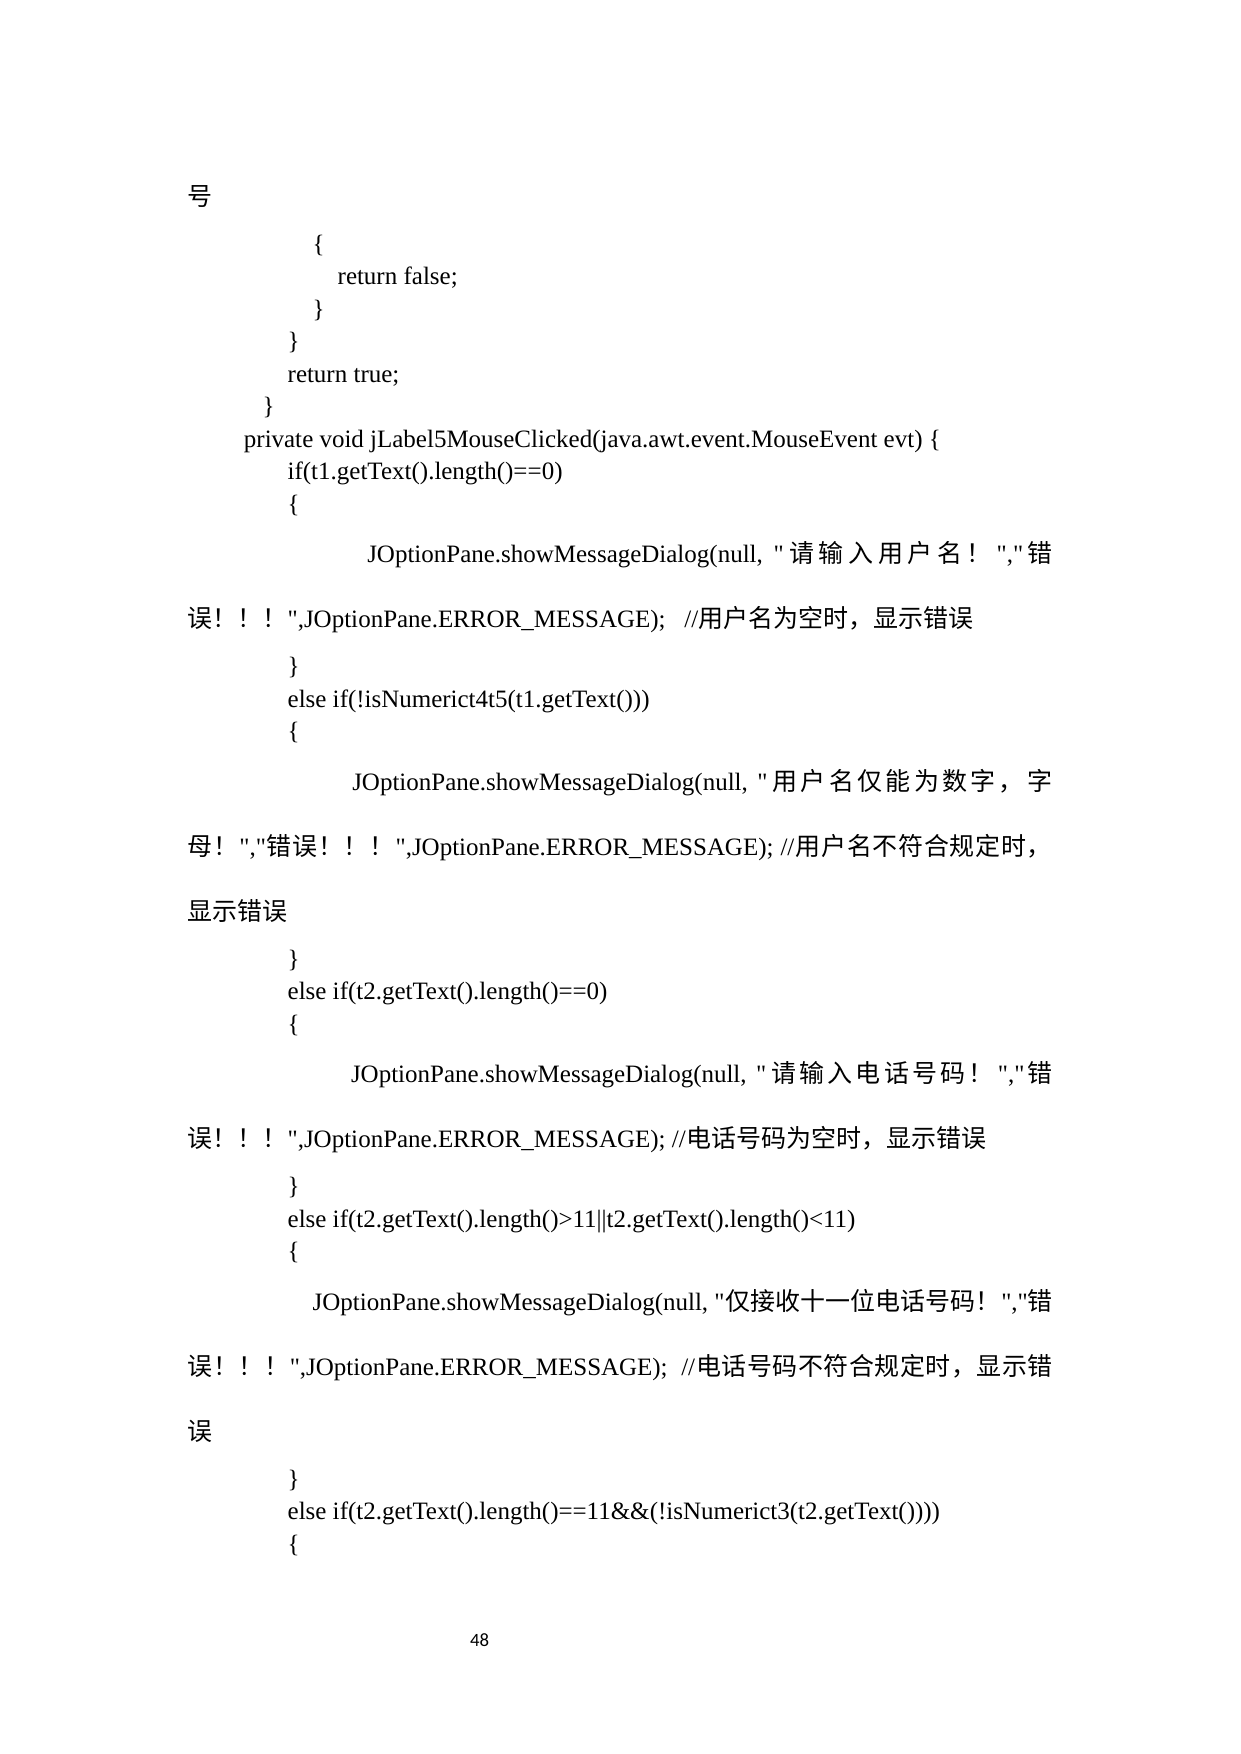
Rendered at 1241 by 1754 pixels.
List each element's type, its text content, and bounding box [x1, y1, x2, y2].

text if(t1.getText().length()==0) [187, 454, 1053, 487]
text } [187, 942, 1053, 974]
text } [187, 1462, 1053, 1494]
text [187, 162, 1053, 227]
text { [187, 487, 1053, 519]
text { [187, 714, 1053, 747]
text { [187, 1234, 1053, 1267]
text { [187, 1527, 1053, 1559]
text JOptionPane.showMessageDialog(null, "请输入用户名！","错误！！！",JOptionPane.ERROR_MESSAGE); //用户名为空时，显示错误 [187, 519, 1053, 649]
text } [187, 324, 1053, 357]
text } [187, 292, 1053, 324]
text JOptionPane.showMessageDialog(null, "用户名仅能为数字，字母！","错误！！！",JOptionPane.ERROR_MESSAGE); //用户名不符合规定时，显示错误 [187, 747, 1053, 942]
text else if(!isNumerict4t5(t1.getText())) [187, 682, 1053, 714]
text { [187, 1007, 1053, 1039]
text } [187, 389, 1053, 422]
text return false; [187, 259, 1053, 292]
text } [187, 1169, 1053, 1202]
text JOptionPane.showMessageDialog(null, "仅接收十一位电话号码！","错误！！！",JOptionPane.ERROR_MESSAGE); //电话号码不符合规定时，显示错误 [187, 1267, 1053, 1462]
text else if(t2.getText().length()>11||t2.getText().length()<11) [187, 1202, 1053, 1234]
text else if(t2.getText().length()==11&&(!isNumerict3(t2.getText()))) [187, 1494, 1053, 1527]
text private void jLabel5MouseClicked(java.awt.event.MouseEvent evt) { [187, 422, 1053, 454]
text } [187, 649, 1053, 682]
text { [187, 227, 1053, 259]
text JOptionPane.showMessageDialog(null, "请输入电话号码！","错误！！！",JOptionPane.ERROR_MESSAGE); //电话号码为空时，显示错误 [187, 1039, 1053, 1169]
text return true; [187, 357, 1053, 389]
text else if(t2.getText().length()==0) [187, 974, 1053, 1007]
